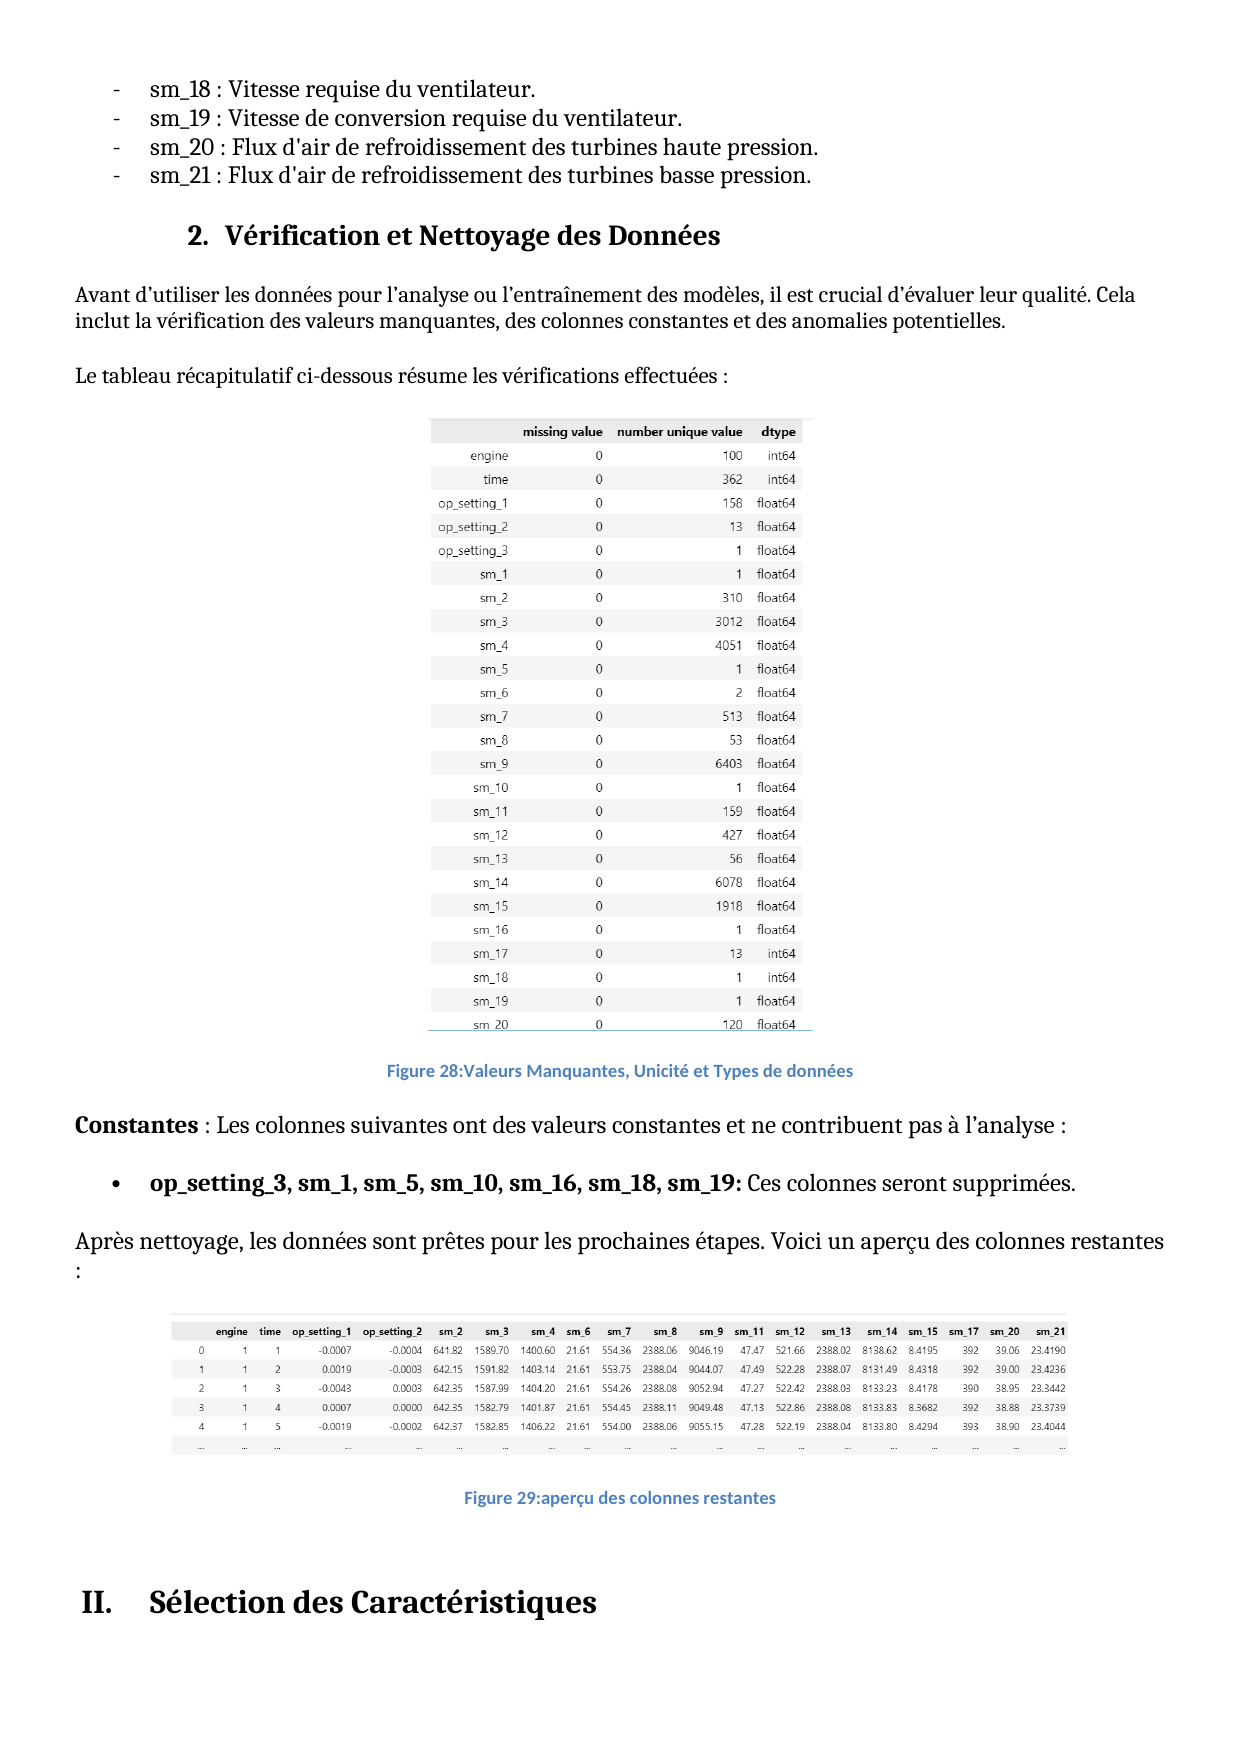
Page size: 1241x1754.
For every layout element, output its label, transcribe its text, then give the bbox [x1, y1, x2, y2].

list sm_19 : Vitesse de conversion requise du ventilateur. [112, 104, 1165, 132]
list op_setting_3, sm_1, sm_5, sm_10, sm_16, sm_18, sm_19: Ces colonnes seront supprimées. [112, 1169, 1165, 1198]
text Constantes : Les colonnes suivantes ont des valeurs constantes et ne contribuent pas à l’analyse : [75, 1111, 1165, 1140]
text Avant d’utiliser les données pour l’analyse ou l’entraînement des modèles, il est crucial d’évaluer leur qualité. Cela inclut la vérification des valeurs manquantes, des colonnes constantes et des anomalies potentielles. [75, 281, 1165, 334]
list sm_20 : Flux d'air de refroidissement des turbines haute pression. [112, 132, 1165, 161]
list sm_21 : Flux d'air de refroidissement des turbines basse pression. [112, 161, 1165, 190]
picture [427, 418, 813, 1031]
list Sélection des Caractéristiques [112, 1583, 1165, 1621]
text Après nettoyage, les données sont prêtes pour les prochaines étapes. Voici un aperçu des colonnes restantes : [75, 1227, 1165, 1285]
picture [170, 1313, 1071, 1457]
text Le tableau récapitulatif ci-dessous résume les vérifications effectuées : [75, 363, 1165, 390]
list sm_18 : Vitesse requise du ventilateur. [112, 75, 1165, 104]
list Vérification et Nettoyage des Données [187, 219, 1165, 252]
